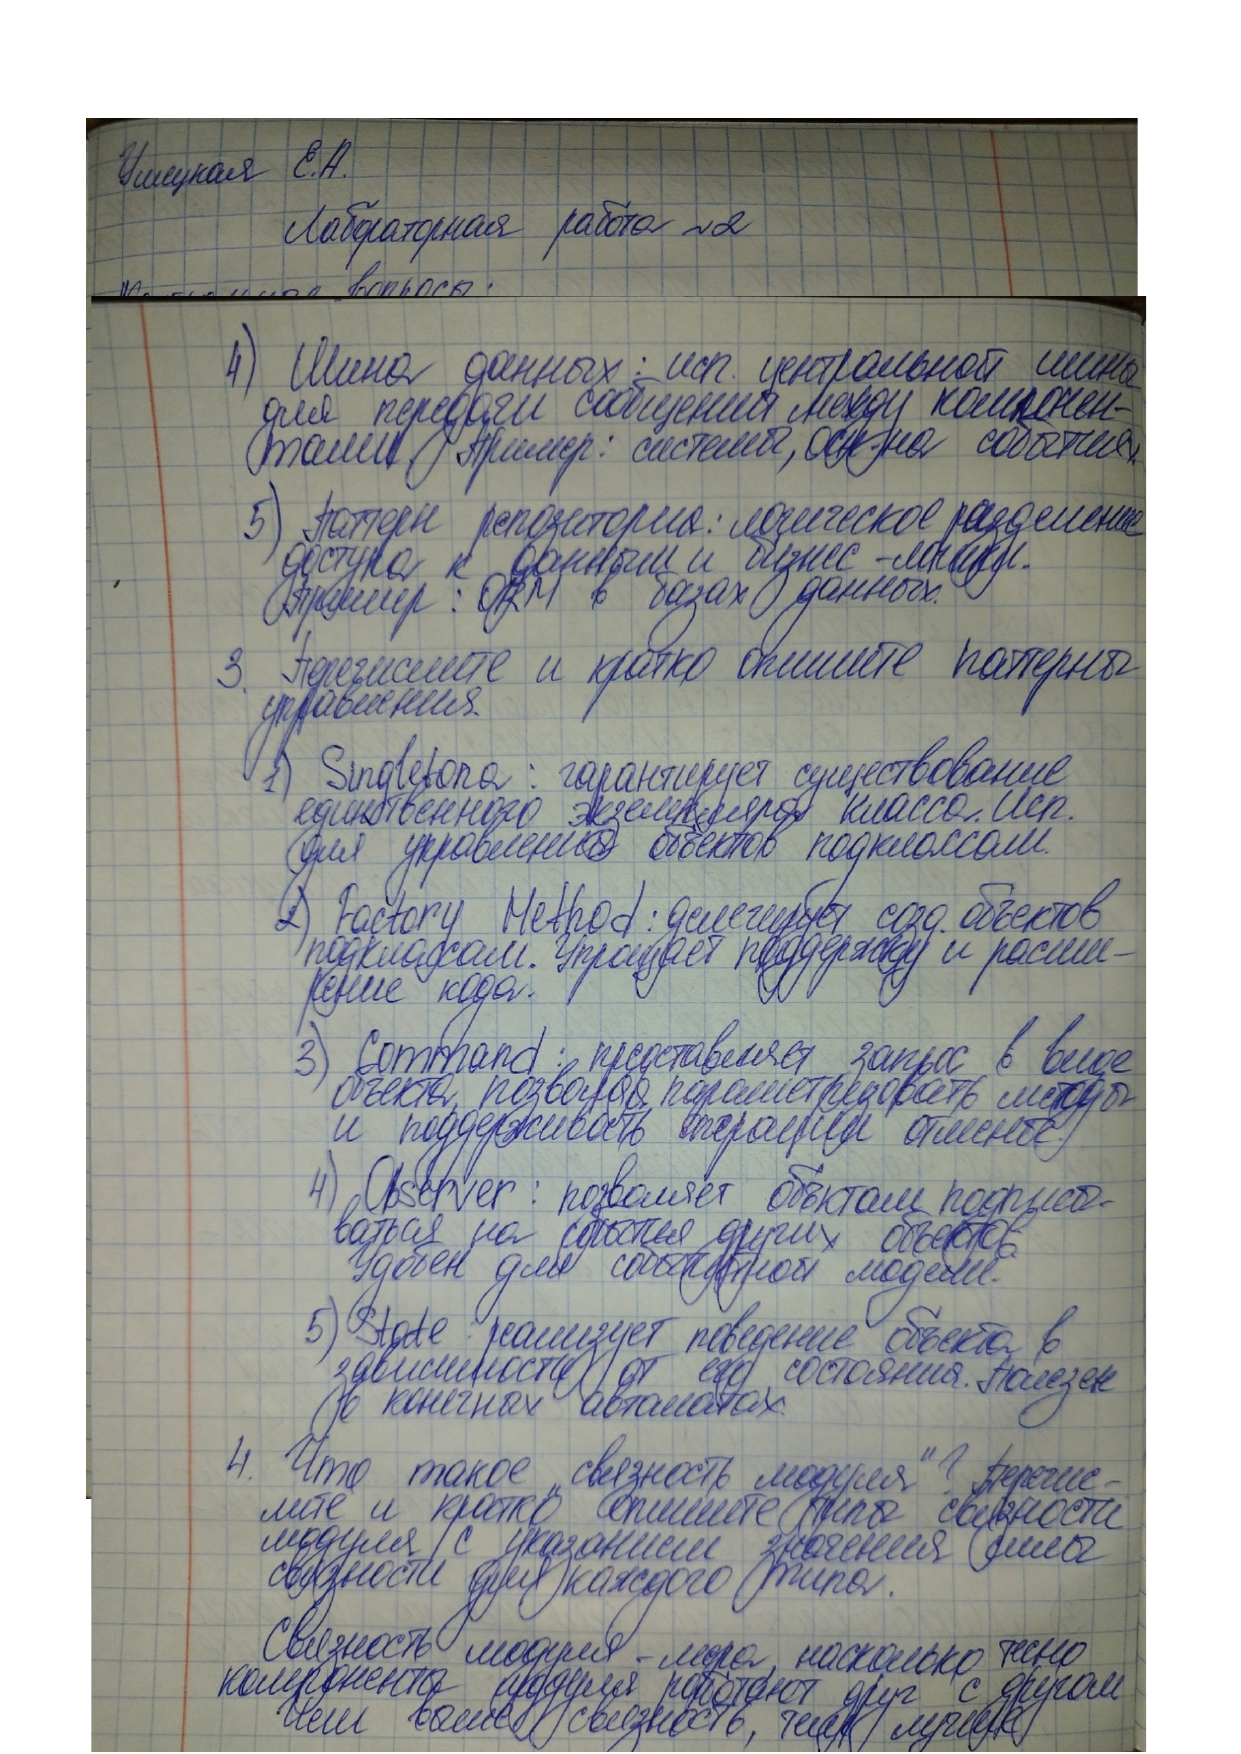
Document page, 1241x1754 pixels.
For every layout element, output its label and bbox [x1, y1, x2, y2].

picture [84, 118, 1145, 1749]
